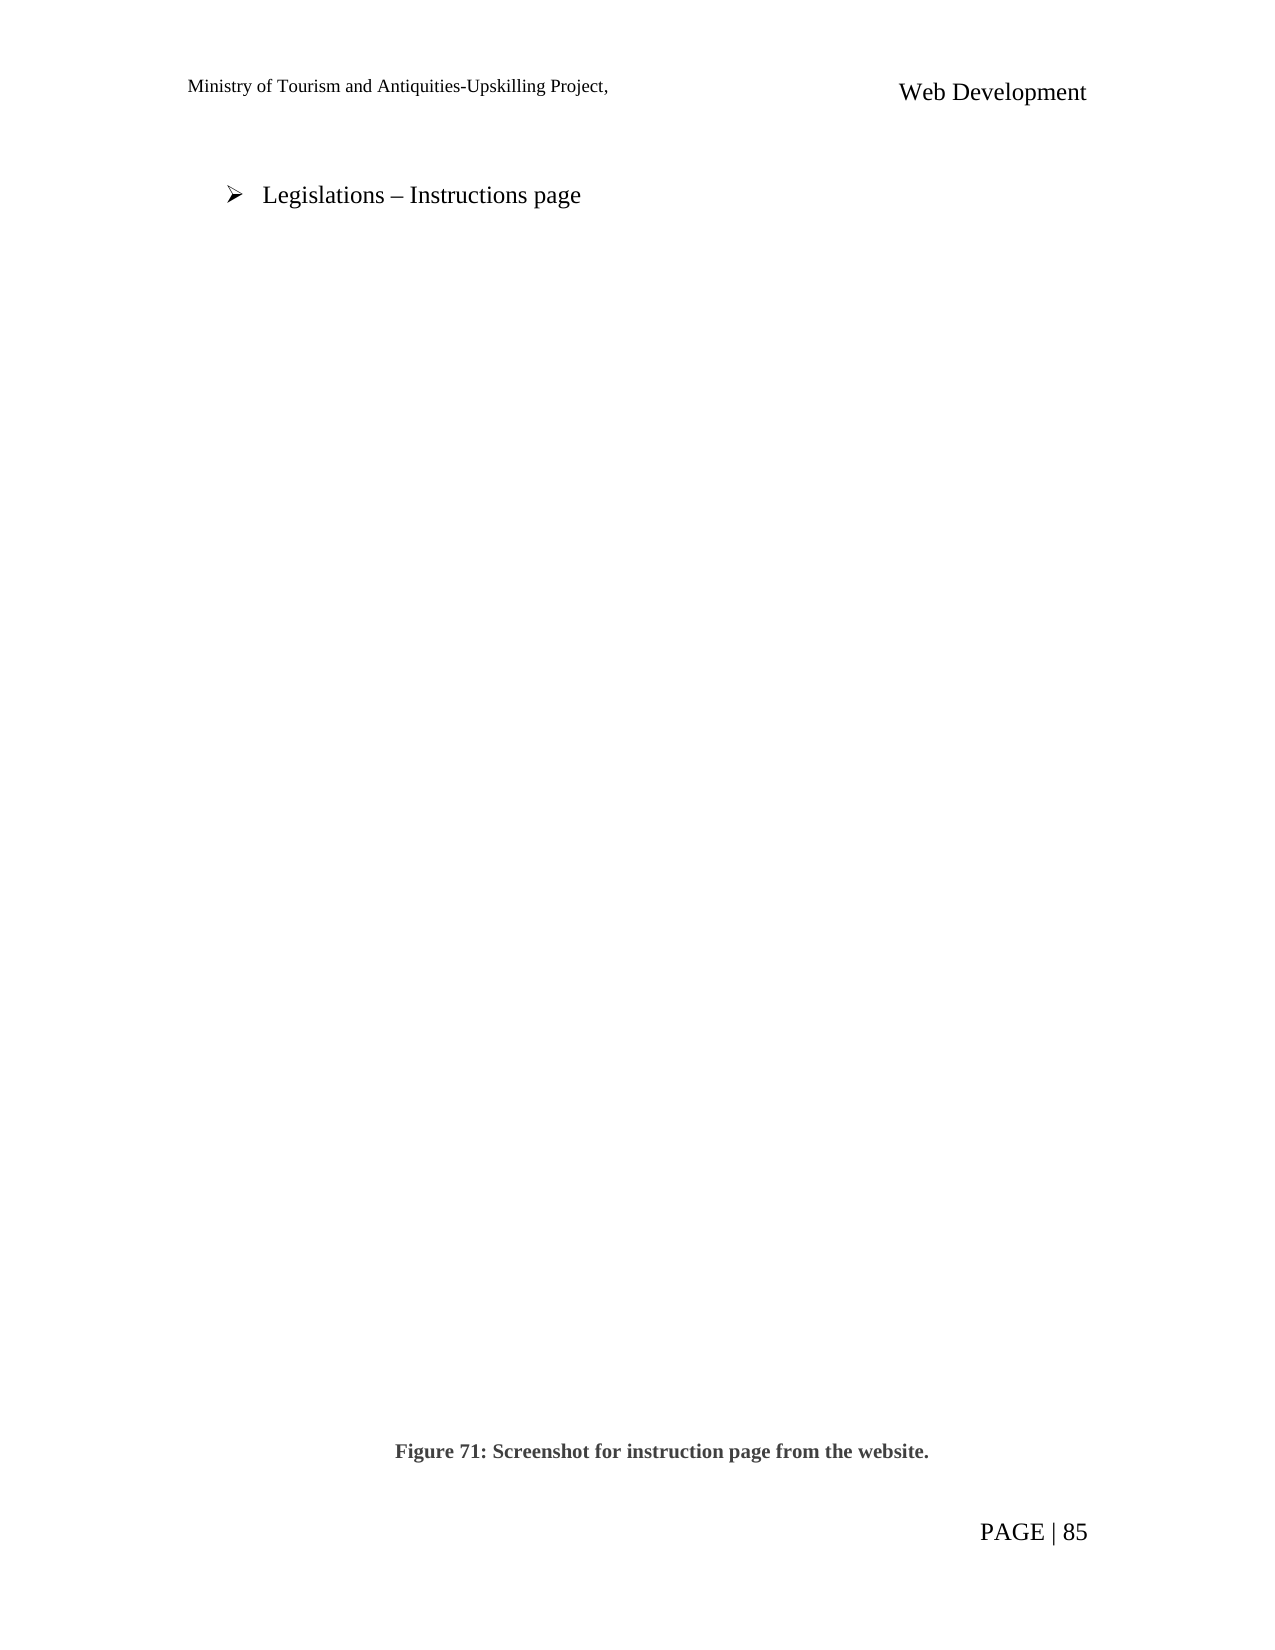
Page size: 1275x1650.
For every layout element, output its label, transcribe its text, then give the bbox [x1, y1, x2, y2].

list Legislations – Instructions page [225, 180, 1087, 209]
